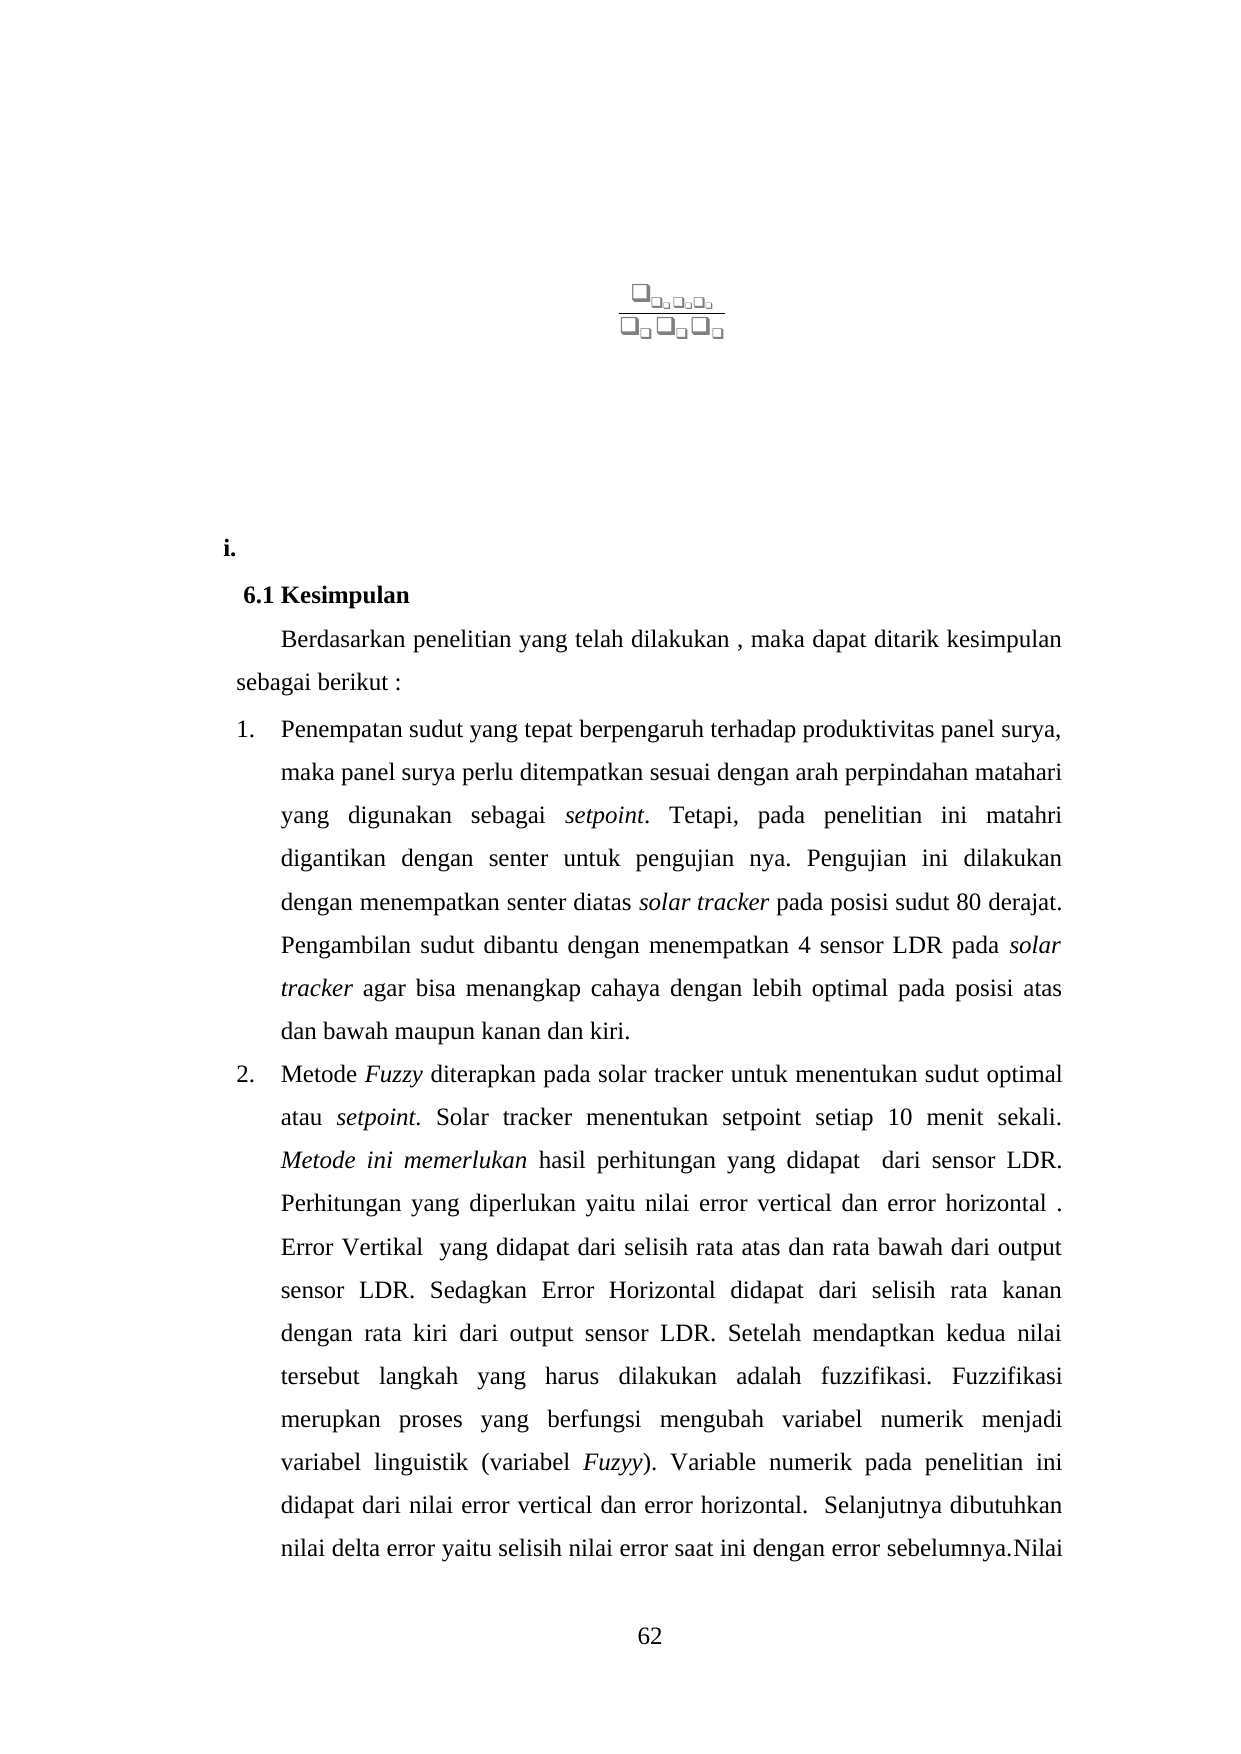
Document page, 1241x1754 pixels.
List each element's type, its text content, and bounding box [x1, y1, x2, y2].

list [236, 1059, 1063, 1562]
list Penempatan sudut yang tepat berpengaruh terhadap produktivitas panel surya, [236, 714, 1063, 743]
text Berdasarkan penelitian yang telah dilakukan , maka dapat ditarik kesimpulan sebagai berikut : [236, 624, 1063, 696]
subtitle Kesimpulan [243, 581, 1063, 609]
list maka panel surya perlu ditempatkan sesuai dengan arah perpindahan matahari yang digunakan sebagai setpoint. Tetapi, pada penelitian ini matahri digantikan dengan senter untuk pengujian nya. Pengujian ini dilakukan dengan menempatkan senter diatas solar tracker pada posisi sudut 80 derajat. Pengambilan sudut dibantu dengan menempatkan 4 sensor LDR pada solar tracker agar bisa menangkap cahaya dengan lebih optimal pada posisi atas dan bawah maupun kanan dan kiri. [281, 757, 1063, 1045]
